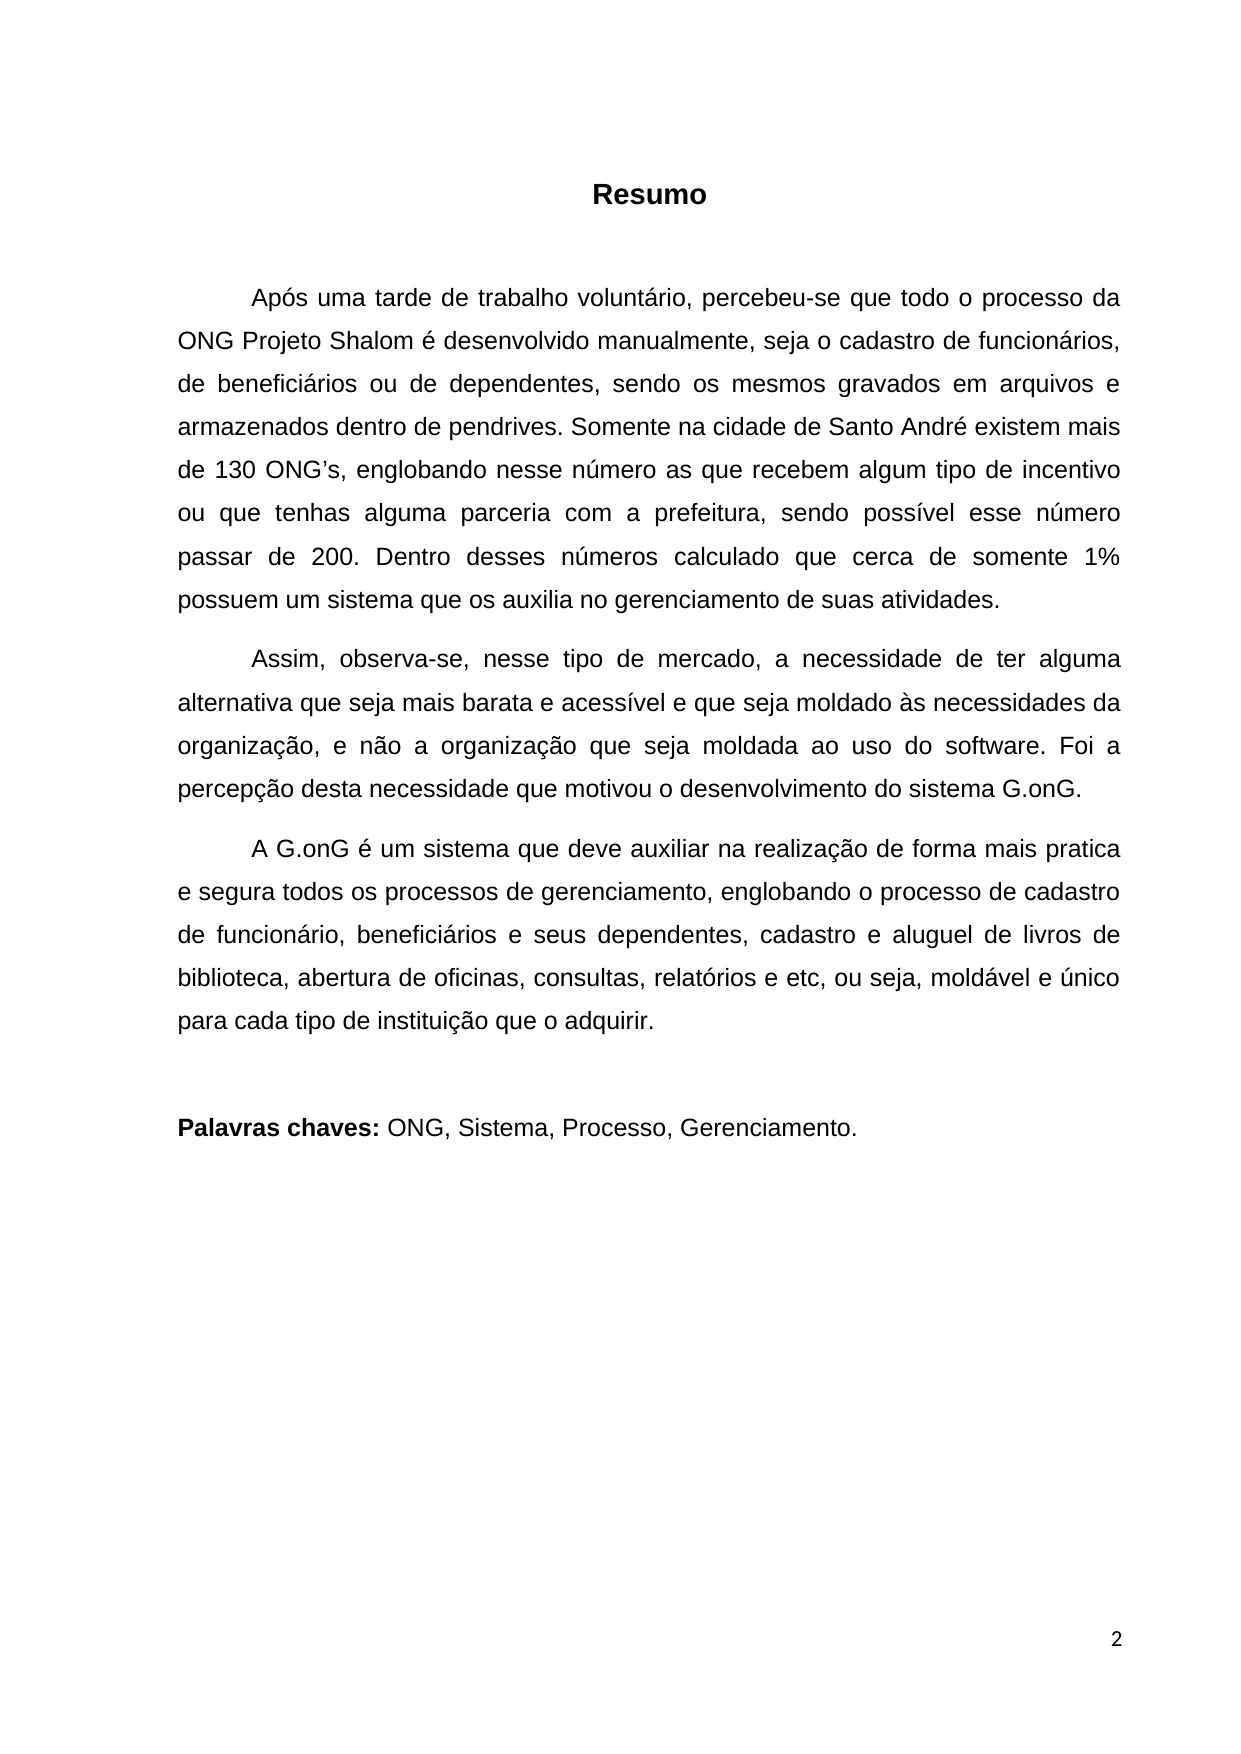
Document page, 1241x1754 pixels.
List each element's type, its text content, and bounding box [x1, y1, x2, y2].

text Após uma tarde de trabalho voluntário, percebeu-se que todo o processo da ONG Projeto Shalom é desenvolvido manualmente, seja o cadastro de funcionários, de beneficiários ou de dependentes, sendo os mesmos gravados em arquivos e armazenados dentro de pendrives. Somente na cidade de Santo André existem mais de 130 ONG’s, englobando nesse número as que recebem algum tipo de incentivo ou que tenhas alguma parceria com a prefeitura, sendo possível esse número passar de 200. Dentro desses números calculado que cerca de somente 1% possuem um sistema que os auxilia no gerenciamento de suas atividades. [177, 283, 1122, 613]
text Palavras chaves: ONG, Sistema, Processo, Gerenciamento. [177, 1113, 1122, 1142]
text Assim, observa-se, nesse tipo de mercado, a necessidade de ter alguma alternativa que seja mais barata e acessível e que seja moldado às necessidades da organização, e não a organização que seja moldada ao uso do software. Foi a percepção desta necessidade que motivou o desenvolvimento do sistema G.onG. [177, 644, 1122, 803]
text Resumo [177, 177, 1122, 211]
text A G.onG é um sistema que deve auxiliar na realização de forma mais pratica e segura todos os processos de gerenciamento, englobando o processo de cadastro de funcionário, beneficiários e seus dependentes, cadastro e aluguel de livros de biblioteca, abertura de oficinas, consultas, relatórios e etc, ou seja, moldável e único para cada tipo de instituição que o adquirir. [177, 834, 1122, 1035]
